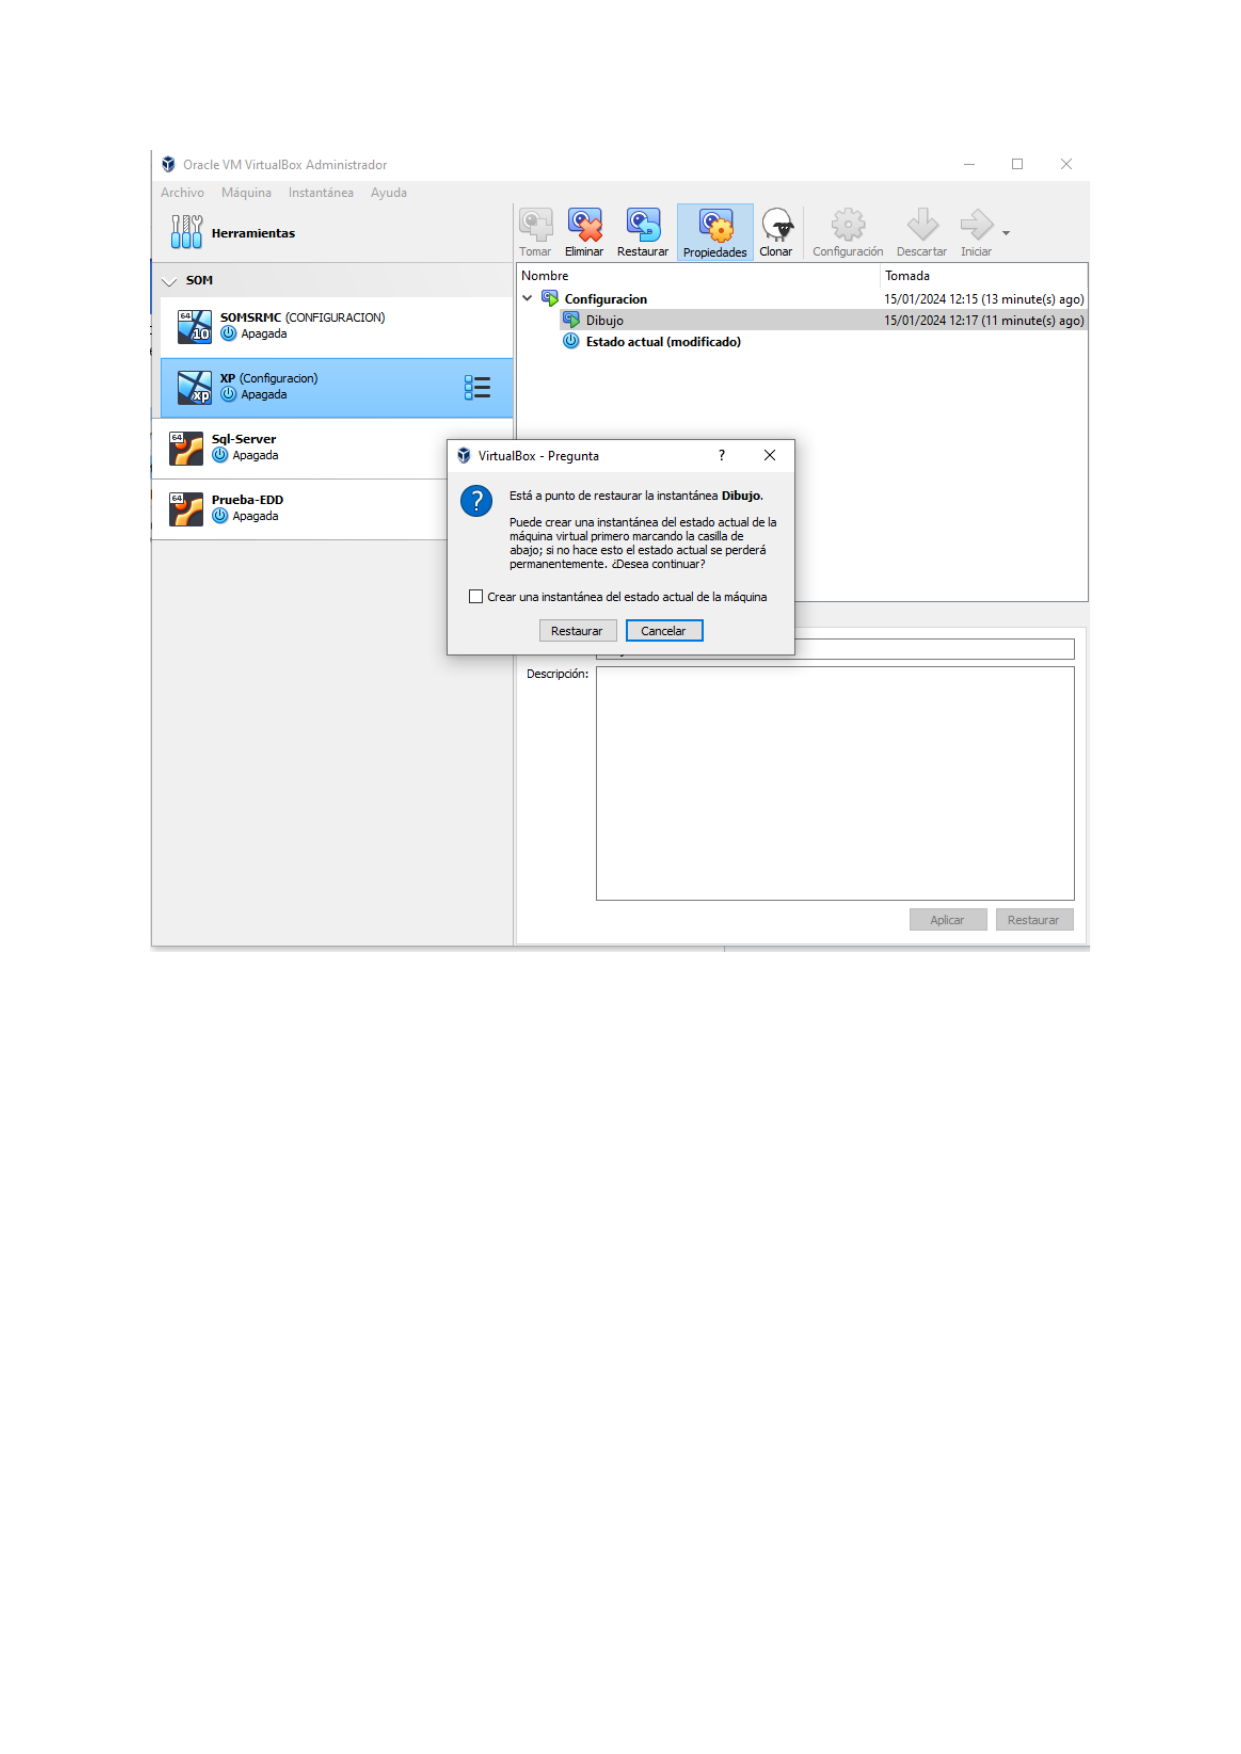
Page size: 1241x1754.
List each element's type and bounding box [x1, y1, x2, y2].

picture [150, 150, 1091, 952]
